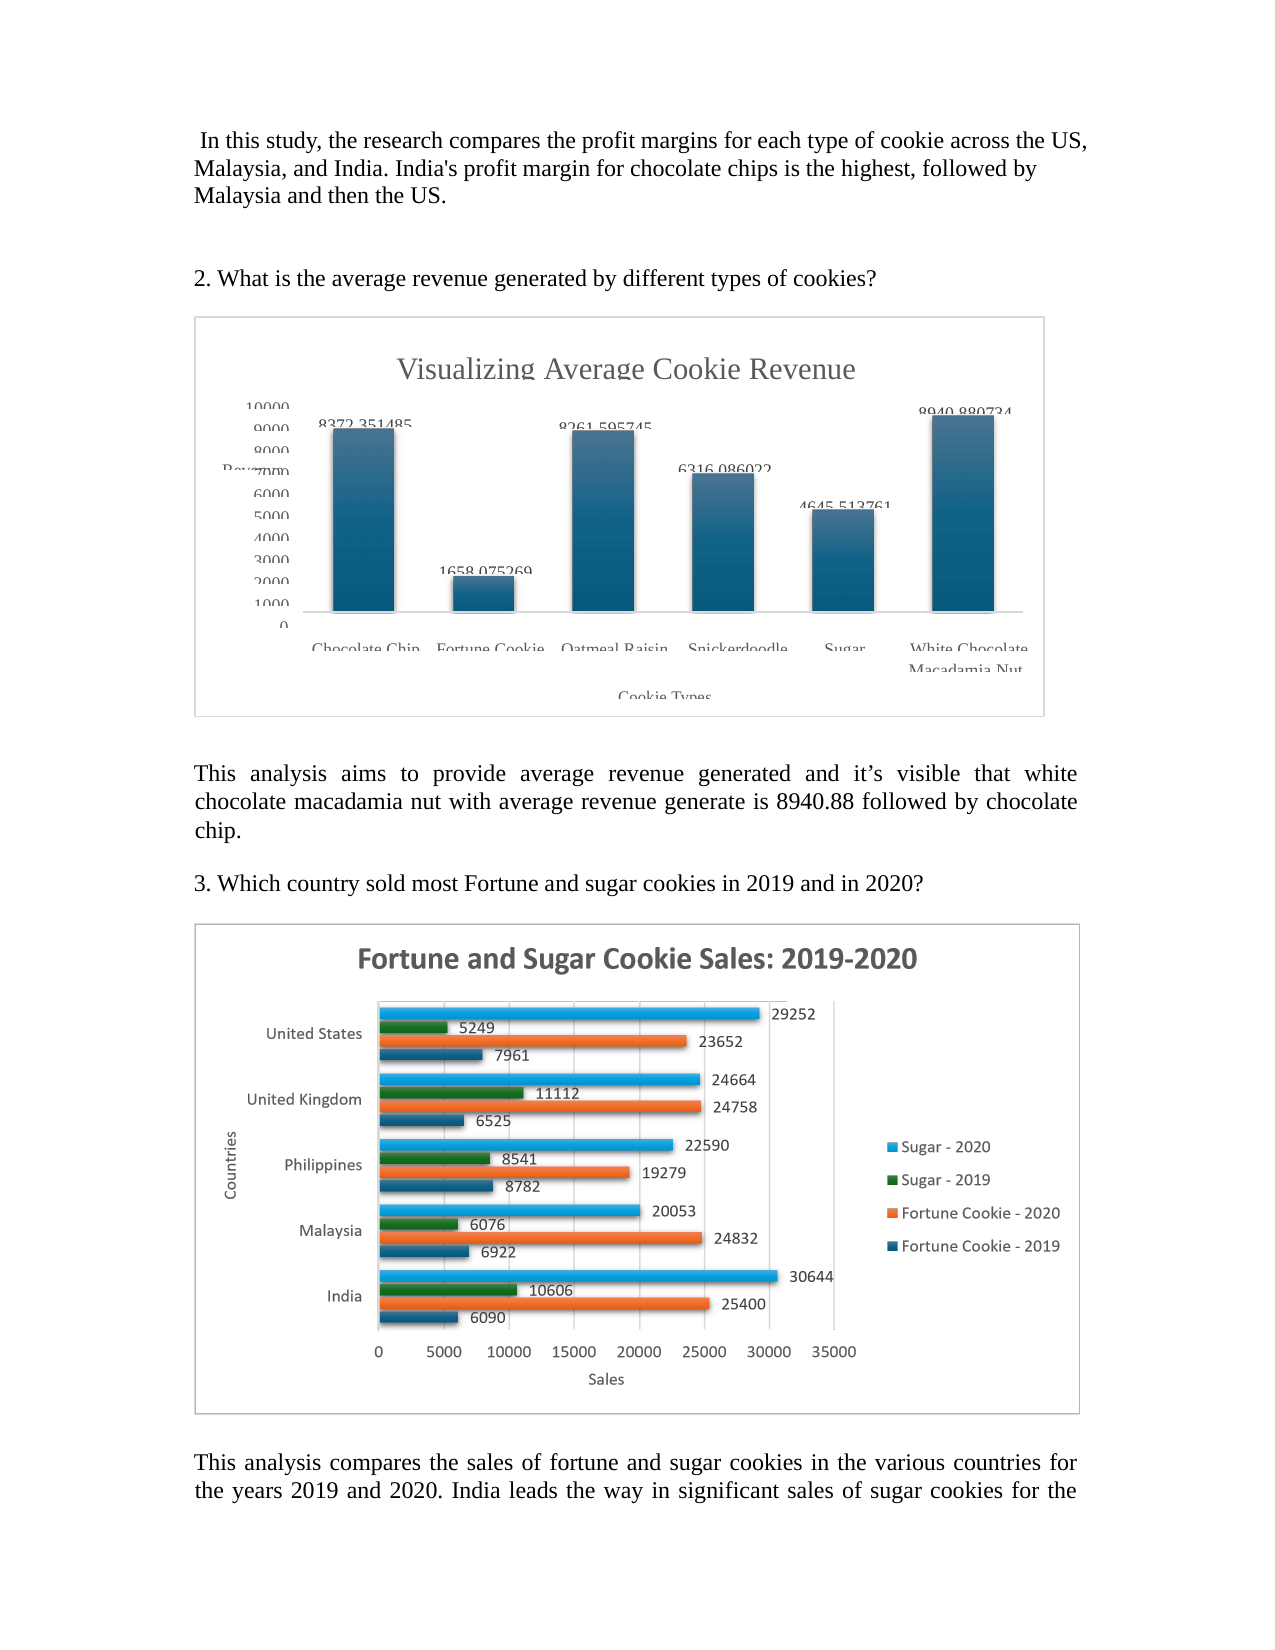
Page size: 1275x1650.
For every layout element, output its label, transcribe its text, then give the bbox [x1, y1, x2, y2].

picture [193, 922, 1080, 1415]
picture [684, 467, 762, 611]
text In this study, the research compares the profit margins for each type of cookie across the US, Malaysia, and India. India's profit margin for chocolate chips is the highest, followed by Malaysia and then the US. [193, 127, 1097, 209]
picture [604, 577, 632, 581]
picture [444, 569, 523, 611]
text This analysis aims to provide average revenue generated and it’s visible that white chocolate macadamia nut with average revenue generate is 8940.88 followed by chocolate chip. [193, 759, 1079, 843]
list What is the average revenue generated by different types of cookies? [193, 264, 1124, 292]
list Which country sold most Fortune and sugar cookies in 2019 and in 2020? [193, 869, 1124, 897]
picture [564, 425, 643, 611]
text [193, 1448, 1079, 1504]
picture [924, 409, 1002, 611]
picture [804, 504, 882, 611]
picture [324, 422, 403, 611]
picture [964, 574, 992, 580]
